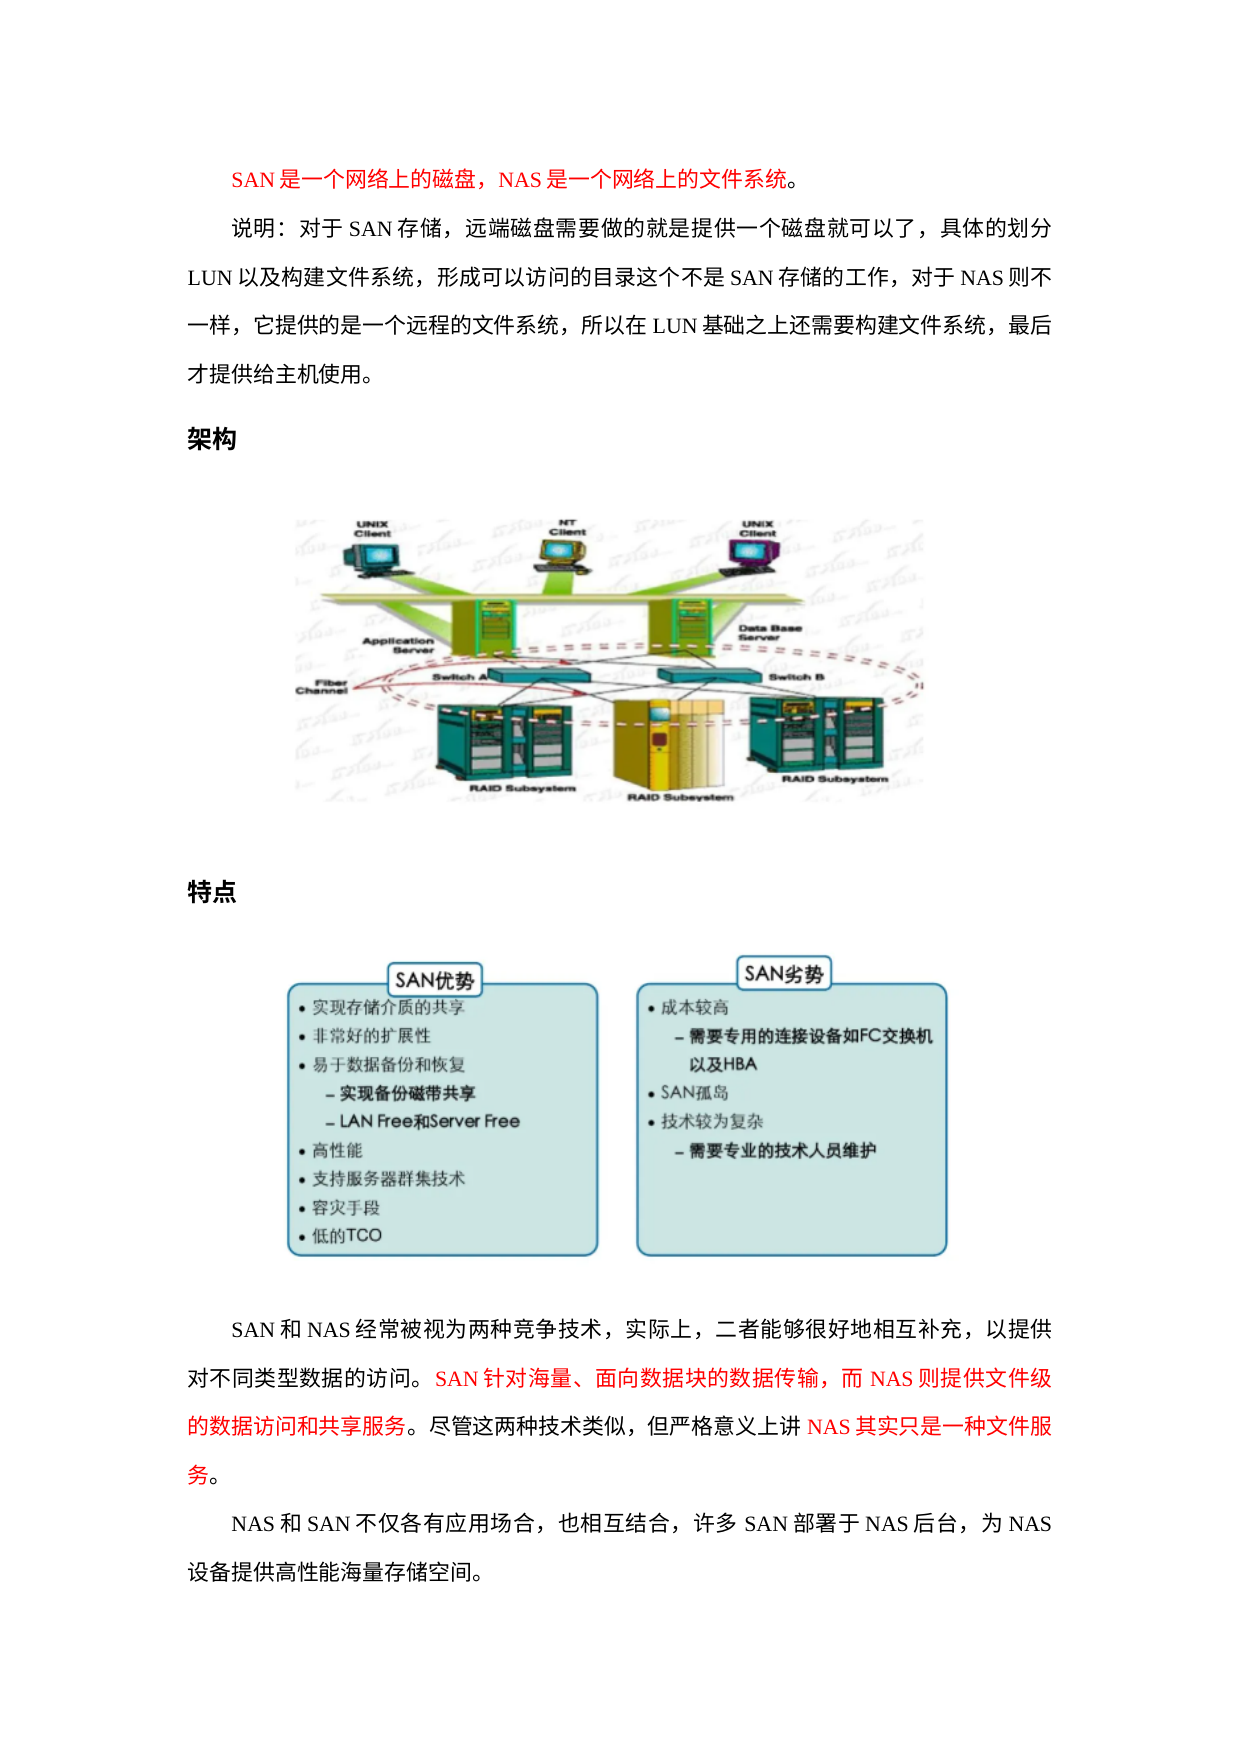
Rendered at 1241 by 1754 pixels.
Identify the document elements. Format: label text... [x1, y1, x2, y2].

picture [272, 488, 968, 831]
subtitle 架构 [187, 405, 1053, 470]
text NAS和SAN不仅各有应用场合，也相互结合，许多SAN部署于NAS后台，为NAS设备提供高性能海量存储空间。 [187, 1506, 1053, 1587]
text SAN是一个网络上的磁盘，NAS是一个网络上的文件系统。 [187, 162, 1053, 194]
picture [265, 941, 976, 1270]
subtitle 特点 [187, 858, 1053, 923]
text 说明：对于SAN存储，远端磁盘需要做的就是提供一个磁盘就可以了，具体的划分LUN以及构建文件系统，形成可以访问的目录这个不是SAN存储的工作，对于NAS则不一样，它提供的是一个远程的文件系统，所以在LUN基础之上还需要构建文件系统，最后才提供给主机使用。 [187, 210, 1053, 389]
text SAN和NAS经常被视为两种竞争技术，实际上，二者能够很好地相互补充，以提供对不同类型数据的访问。SAN针对海量、面向数据块的数据传输，而NAS则提供文件级的数据访问和共享服务。尽管这两种技术类似，但严格意义上讲NAS其实只是一种文件服务。 [187, 1311, 1053, 1490]
